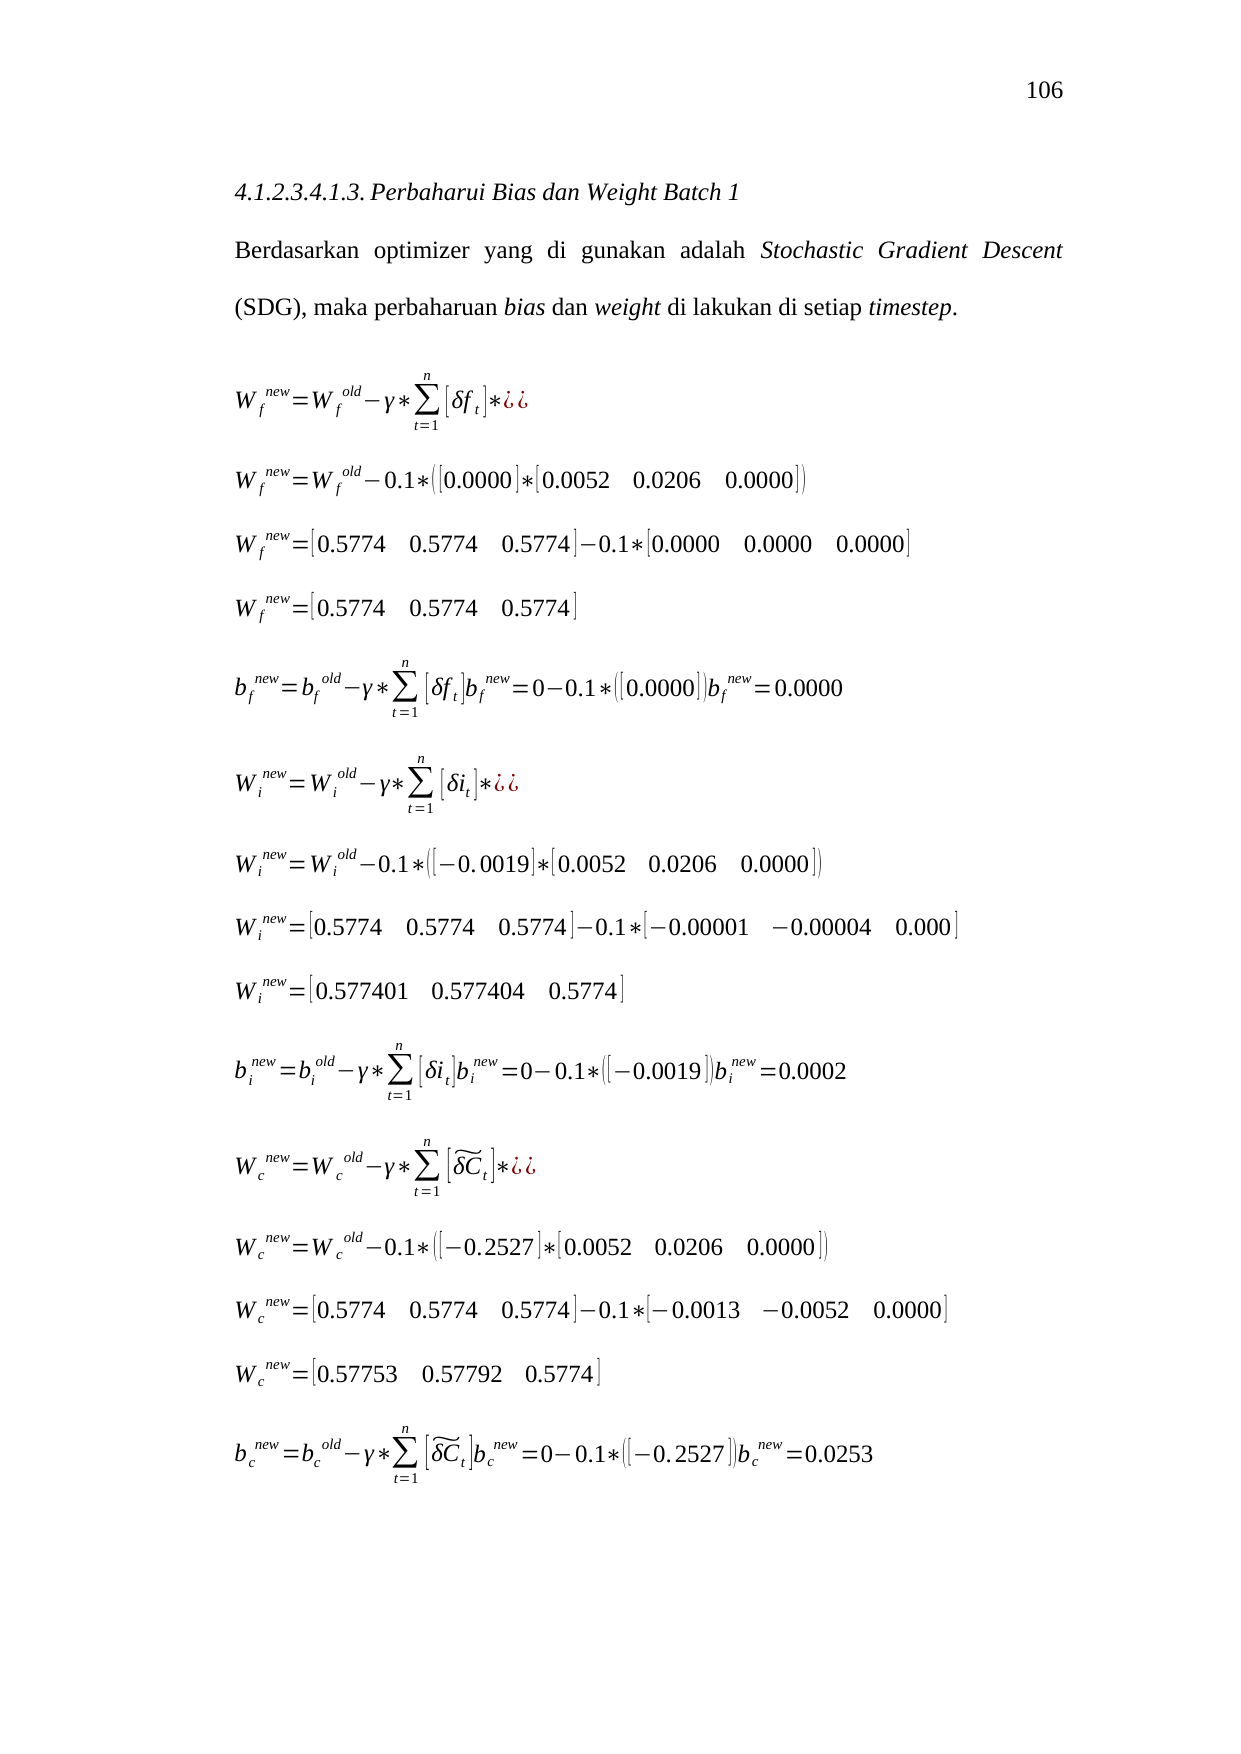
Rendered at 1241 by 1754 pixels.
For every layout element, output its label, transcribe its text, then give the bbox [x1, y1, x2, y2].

text Berdasarkan optimizer yang di gunakan adalah Stochastic Gradient Descent (SDG), maka perbaharuan bias dan weight di lakukan di setiap timestep. [234, 235, 1063, 321]
subtitle Perbaharui Bias dan Weight Batch 1 [234, 177, 1063, 206]
